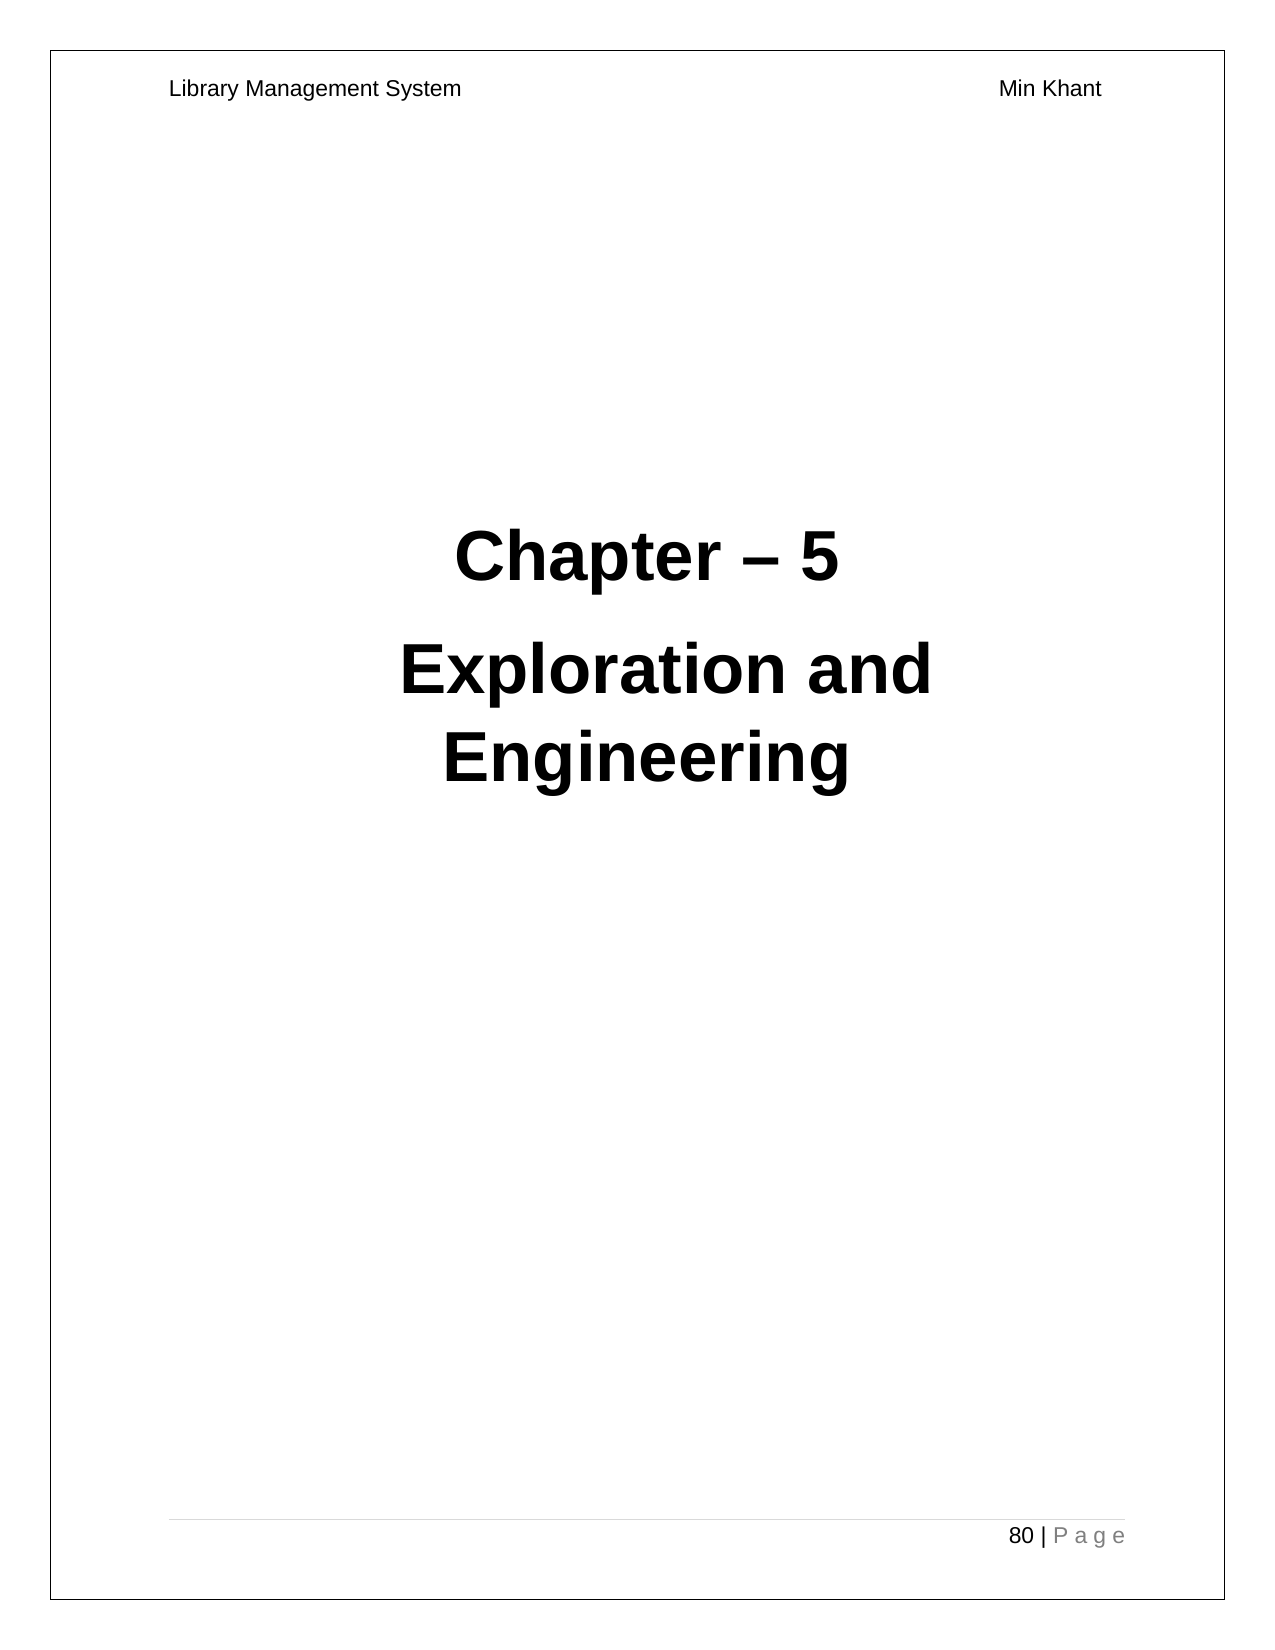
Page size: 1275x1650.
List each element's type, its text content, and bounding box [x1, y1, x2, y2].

text Chapter – 5 [169, 514, 1125, 595]
text Exploration and Engineering [169, 627, 1125, 796]
